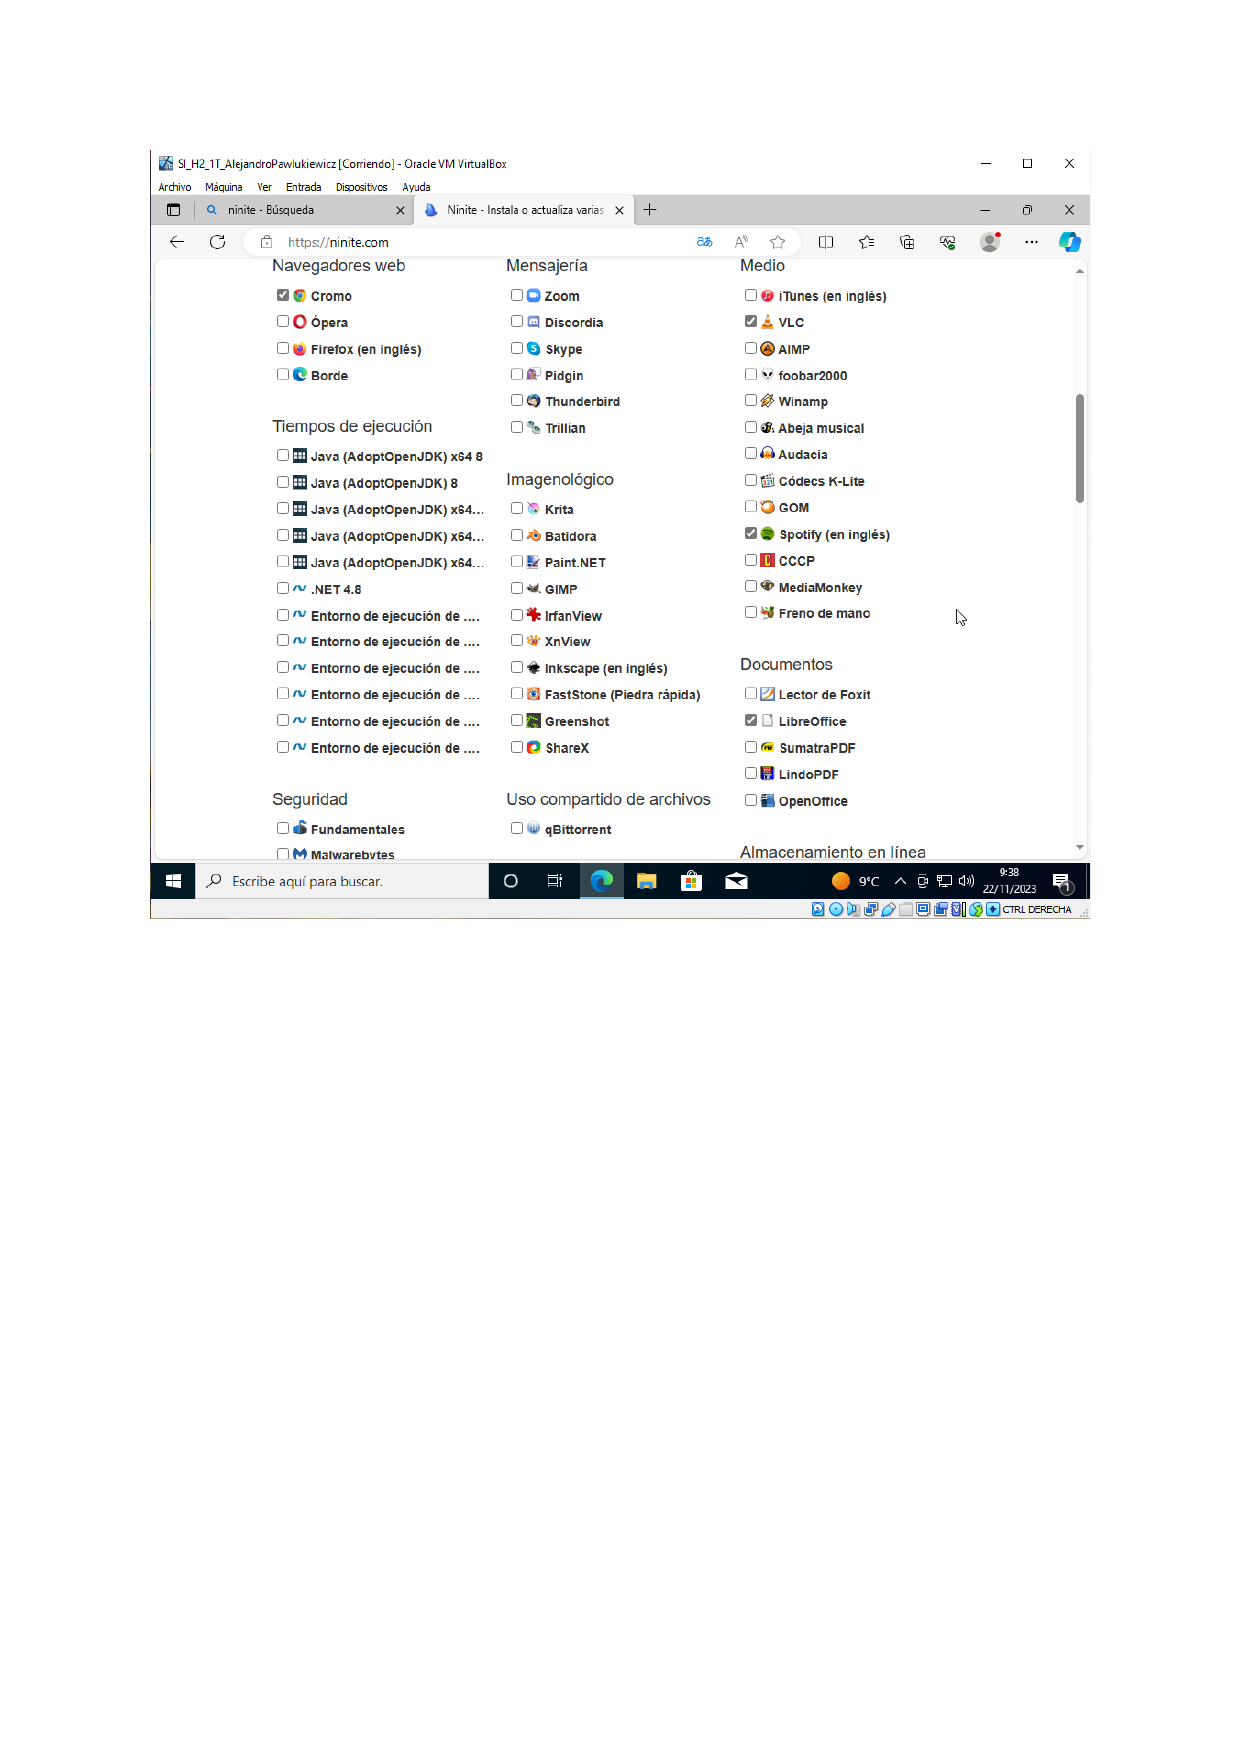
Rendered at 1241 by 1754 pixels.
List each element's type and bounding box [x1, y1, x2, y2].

picture [150, 150, 1091, 919]
